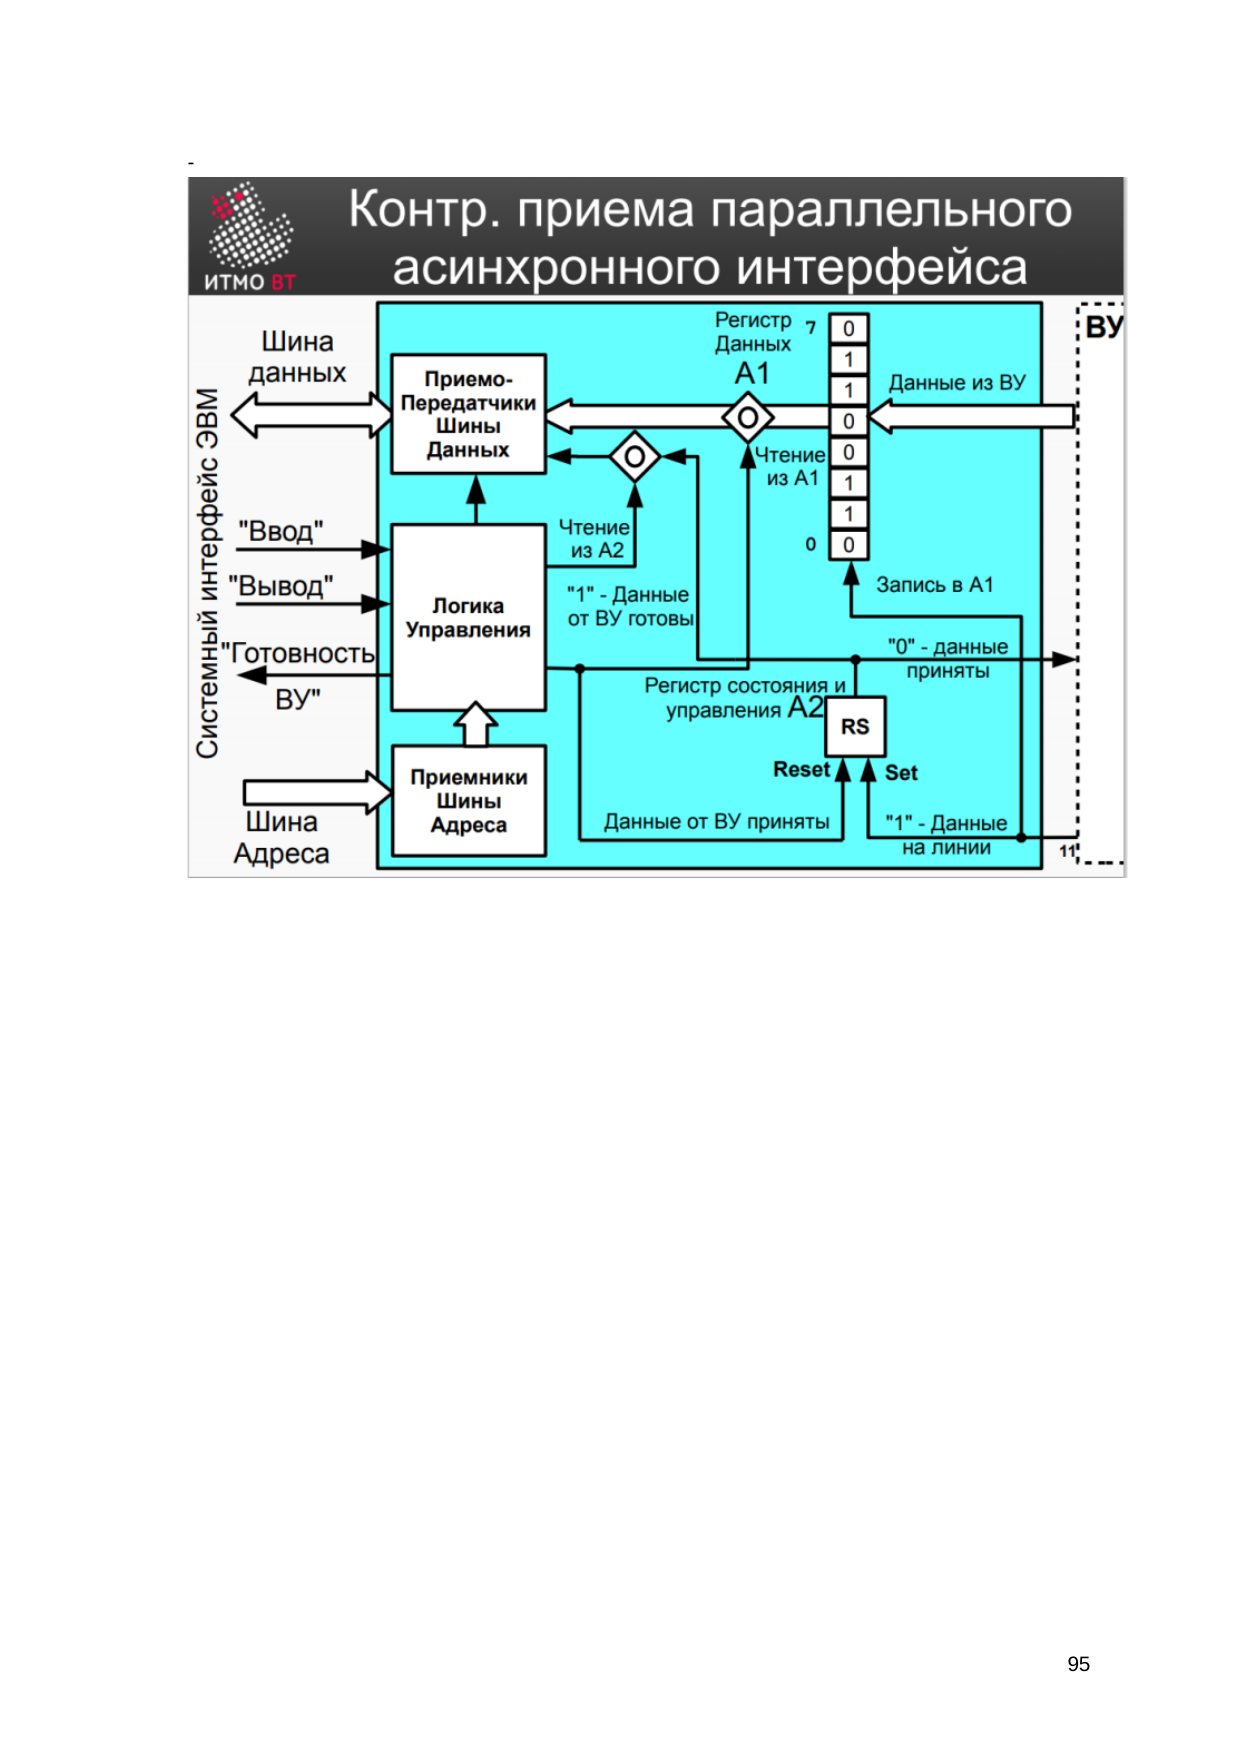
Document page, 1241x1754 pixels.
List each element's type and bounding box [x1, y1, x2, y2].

picture [187, 177, 1128, 878]
